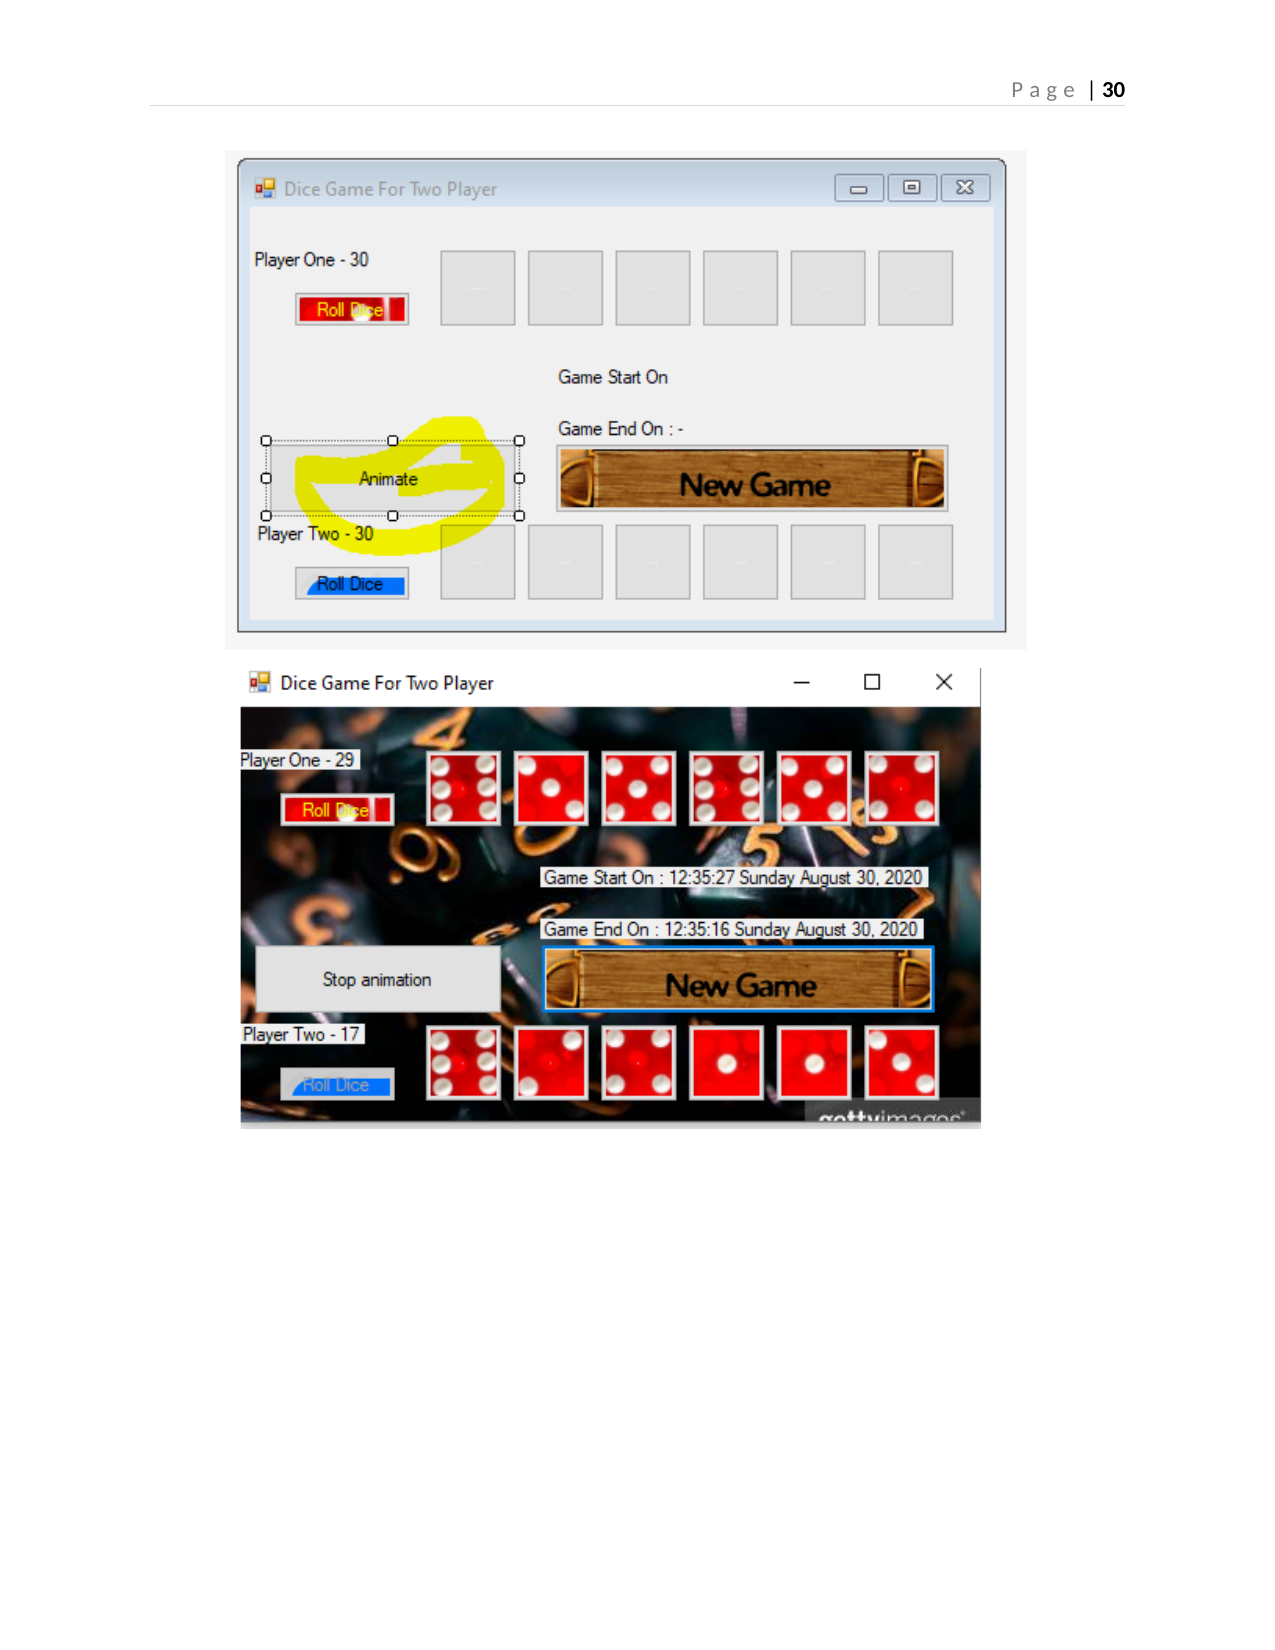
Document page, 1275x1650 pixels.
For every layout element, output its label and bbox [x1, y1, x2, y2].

picture [225, 150, 1027, 650]
picture [240, 668, 982, 1129]
